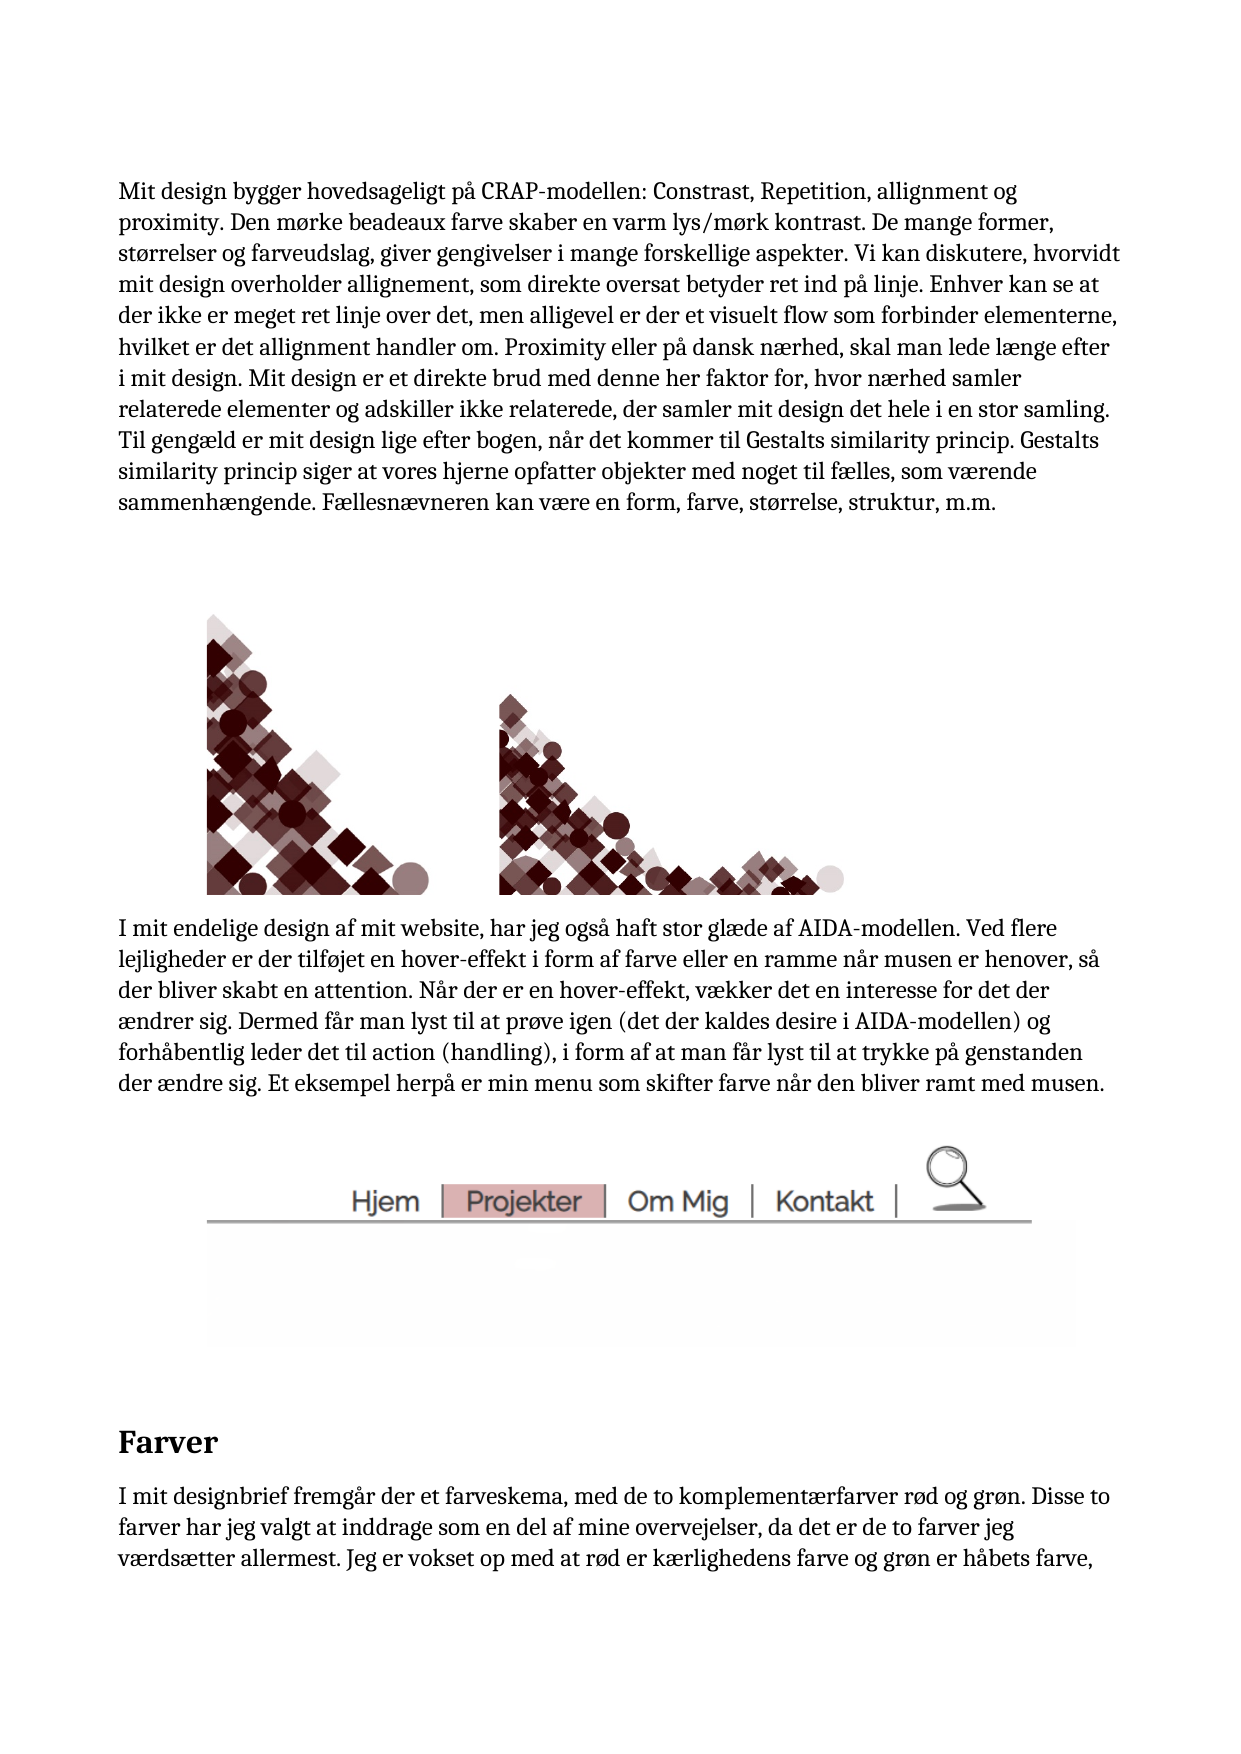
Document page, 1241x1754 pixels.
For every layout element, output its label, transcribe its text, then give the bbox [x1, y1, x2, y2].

text Farver [118, 1424, 1122, 1462]
picture [206, 535, 494, 895]
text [118, 1482, 1122, 1573]
picture [206, 1116, 1076, 1347]
text Mit design bygger hovedsageligt på CRAP-modellen: Constrast, Repetition, allignment og proximity. Den mørke beadeaux farve skaber en varm lys/mørk kontrast. De mange former, størrelser og farveudslag, giver gengivelser i mange forskellige aspekter. Vi kan diskutere, hvorvidt mit design overholder allignement, som direkte oversat betyder ret ind på linje. Enhver kan se at der ikke er meget ret linje over det, men alligevel er der et visuelt flow som forbinder elementerne, hvilket er det allignment handler om. Proximity eller på dansk nærhed, skal man lede længe efter i mit design. Mit design er et direkte brud med denne her faktor for, hvor nærhed samler relaterede elementer og adskiller ikke relaterede, der samler mit design det hele i en stor samling. Til gengæld er mit design lige efter bogen, når det kommer til Gestalts similarity princip. Gestalts similarity princip siger at vores hjerne opfatter objekter med noget til fælles, som værende sammenhængende. Fællesnævneren kan være en form, farve, størrelse, struktur, m.m. [118, 177, 1122, 516]
picture [499, 652, 990, 895]
text I mit endelige design af mit website, har jeg også haft stor glæde af AIDA-modellen. Ved flere lejligheder er der tilføjet en hover-effekt i form af farve eller en ramme når musen er henover, så der bliver skabt en attention. Når der er en hover-effekt, vækker det en interesse for det der ændrer sig. Dermed får man lyst til at prøve igen (det der kaldes desire i AIDA-modellen) og forhåbentlig leder det til action (handling), i form af at man får lyst til at trykke på genstanden der ændre sig. Et eksempel herpå er min menu som skifter farve når den bliver ramt med musen. [118, 913, 1122, 1097]
